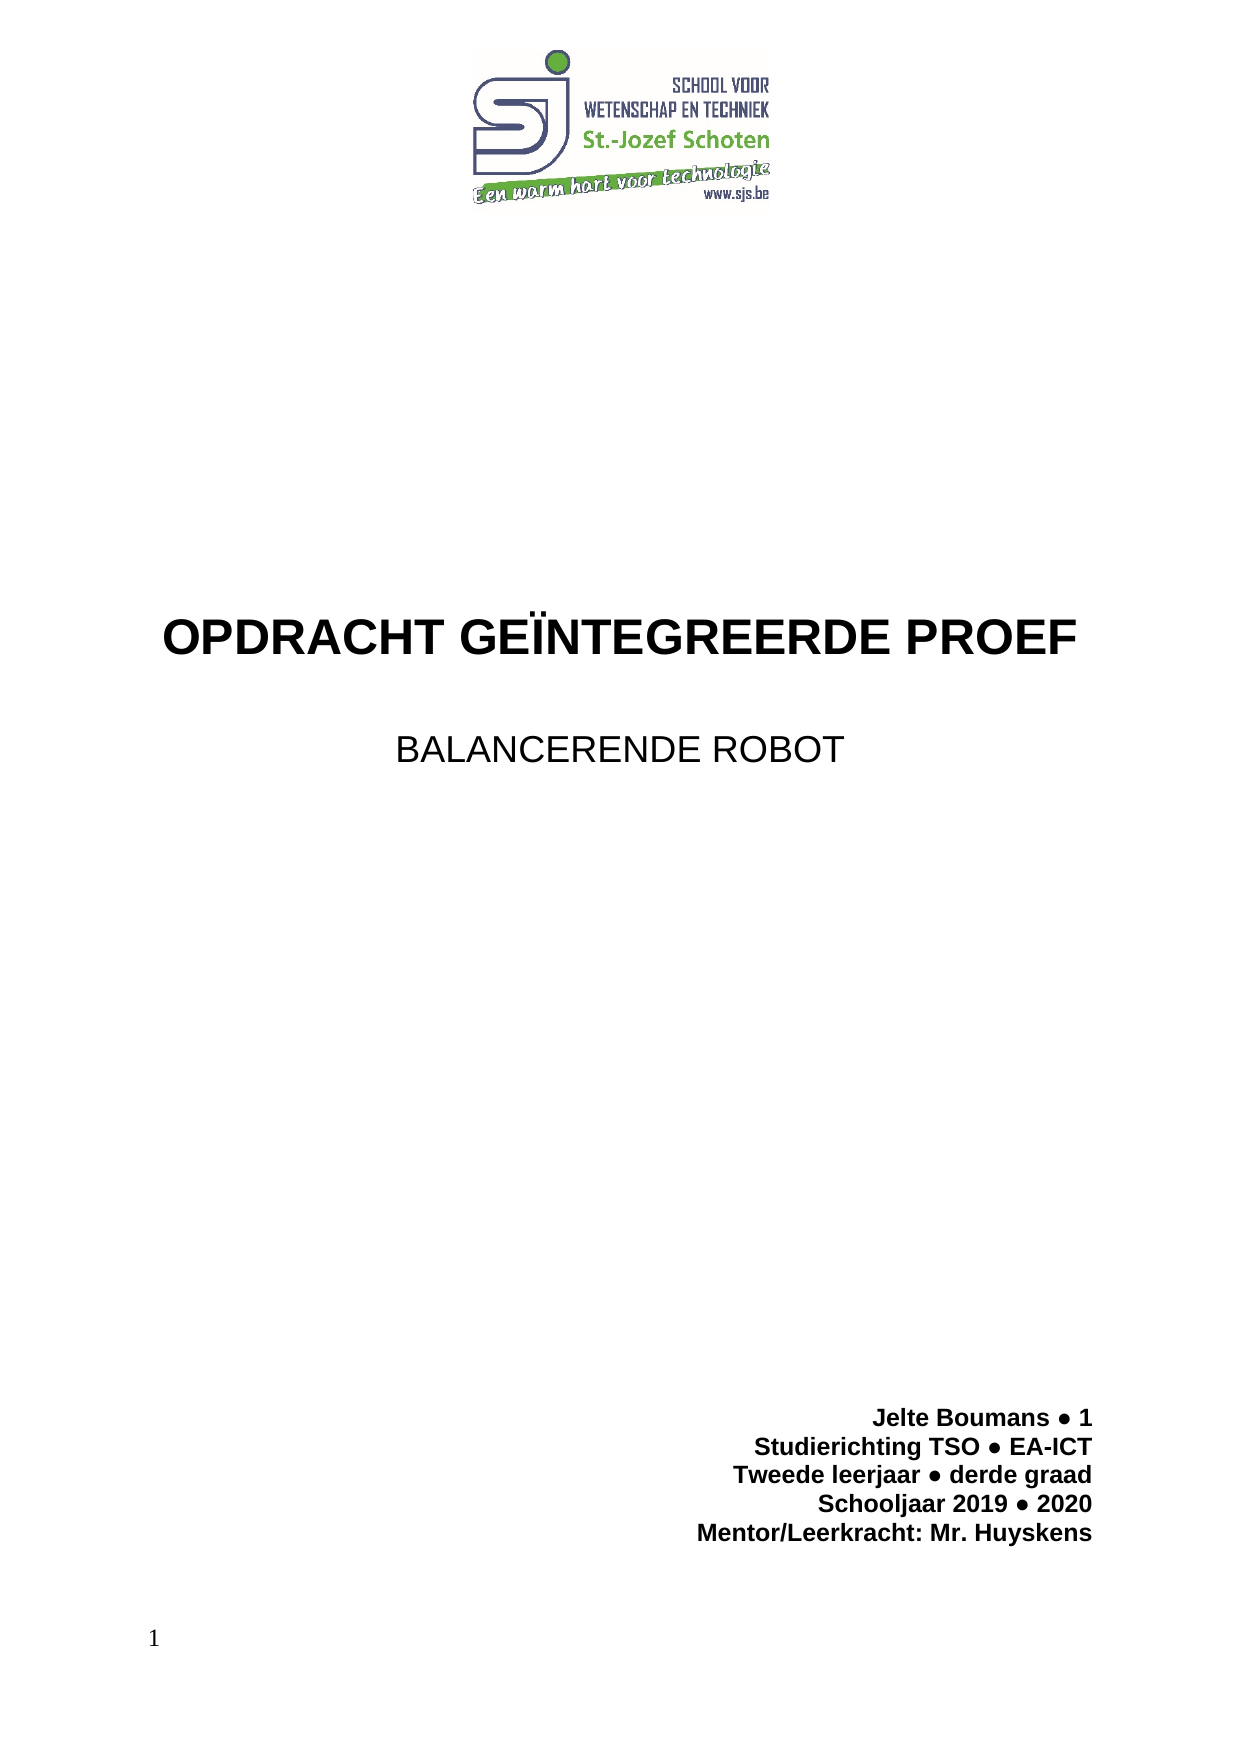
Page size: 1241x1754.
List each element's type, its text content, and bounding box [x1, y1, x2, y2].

text OPDRACHT GEÏNTEGREERDE PROEF [148, 608, 1093, 665]
text Studierichting TSO ● EA-ICT [443, 1432, 1093, 1461]
text Jelte Boumans ● 1 [516, 1403, 1093, 1432]
text BALANCERENDE ROBOT [148, 727, 1093, 771]
text Tweede leerjaar ● derde graad [516, 1461, 1093, 1489]
text Schooljaar 2019 ● 2020 [516, 1489, 1093, 1518]
text Mentor/Leerkracht: Mr. Huyskens [516, 1518, 1093, 1547]
picture [470, 50, 771, 212]
